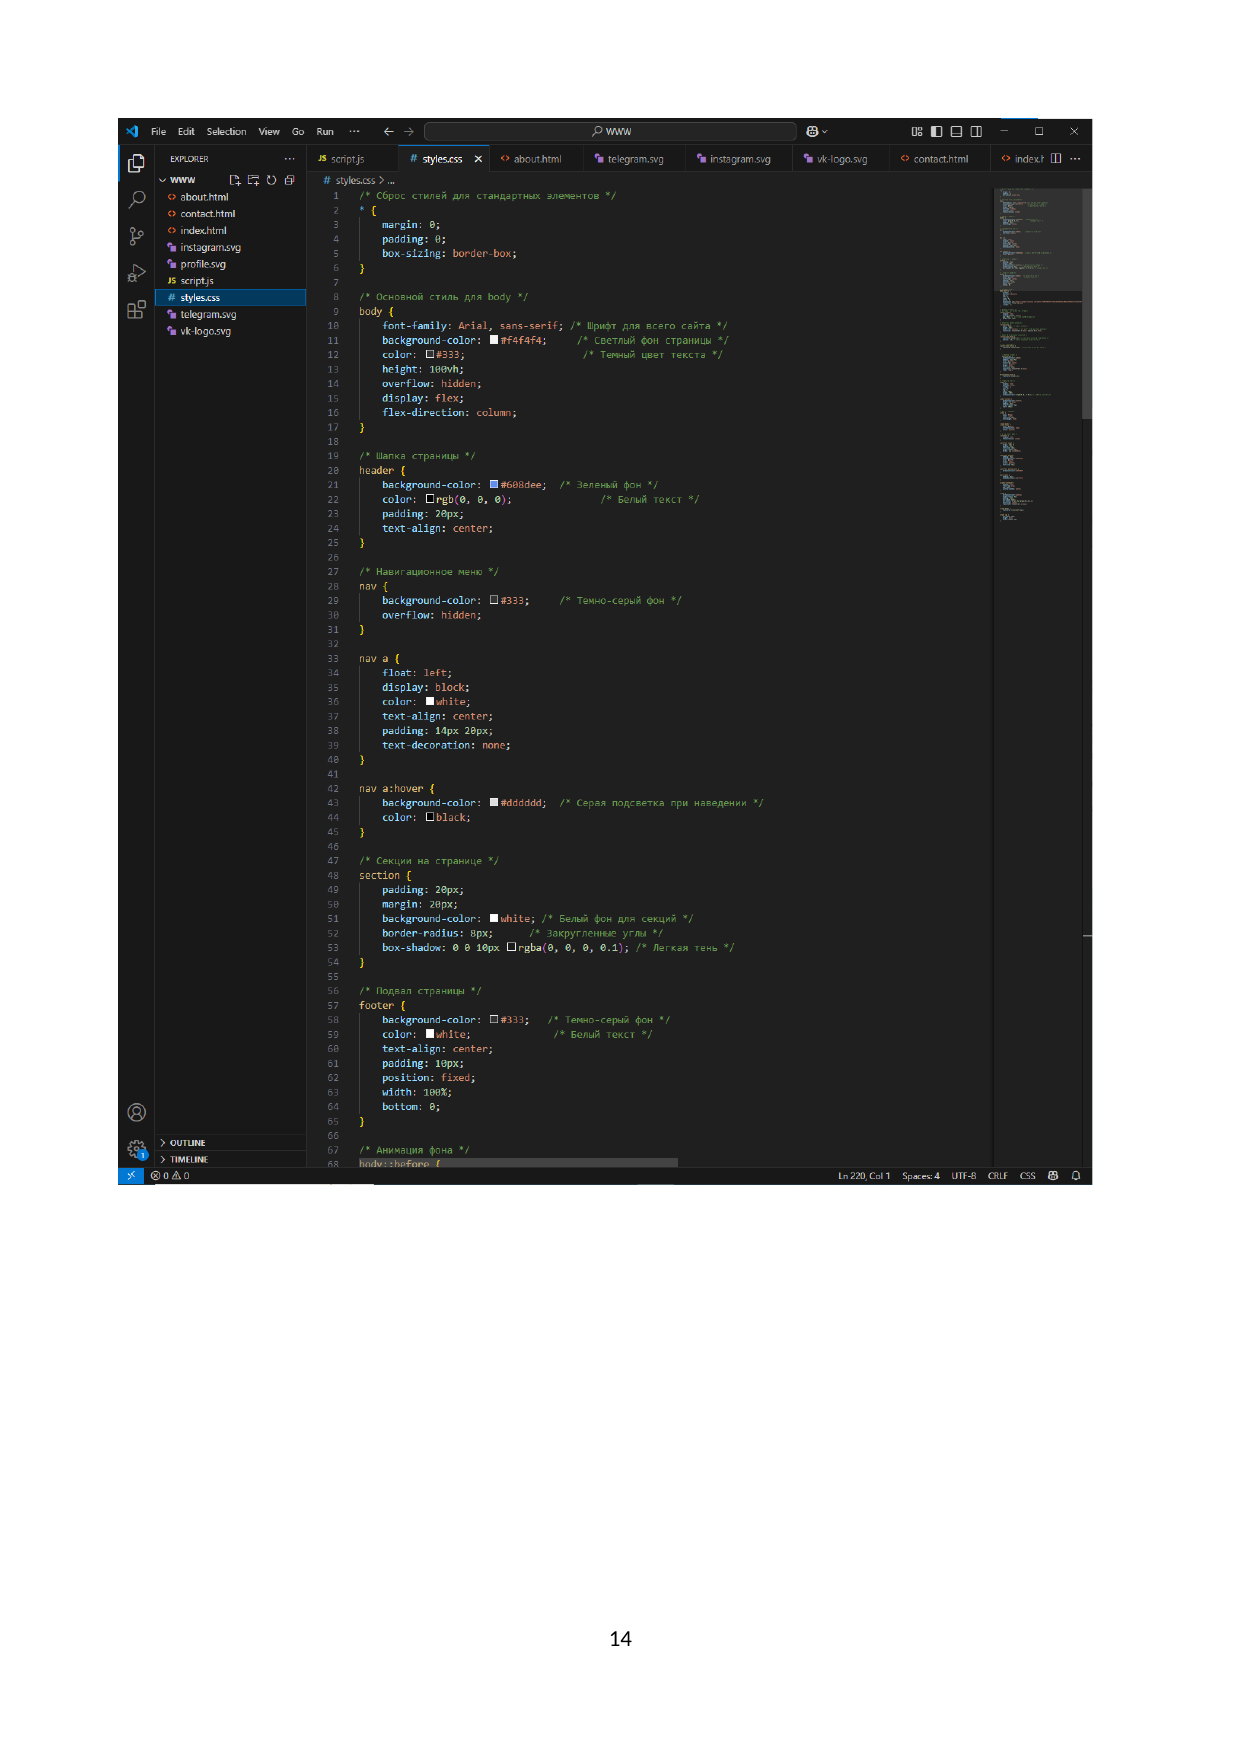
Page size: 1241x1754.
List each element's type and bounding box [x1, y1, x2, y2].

picture [118, 118, 1093, 1185]
